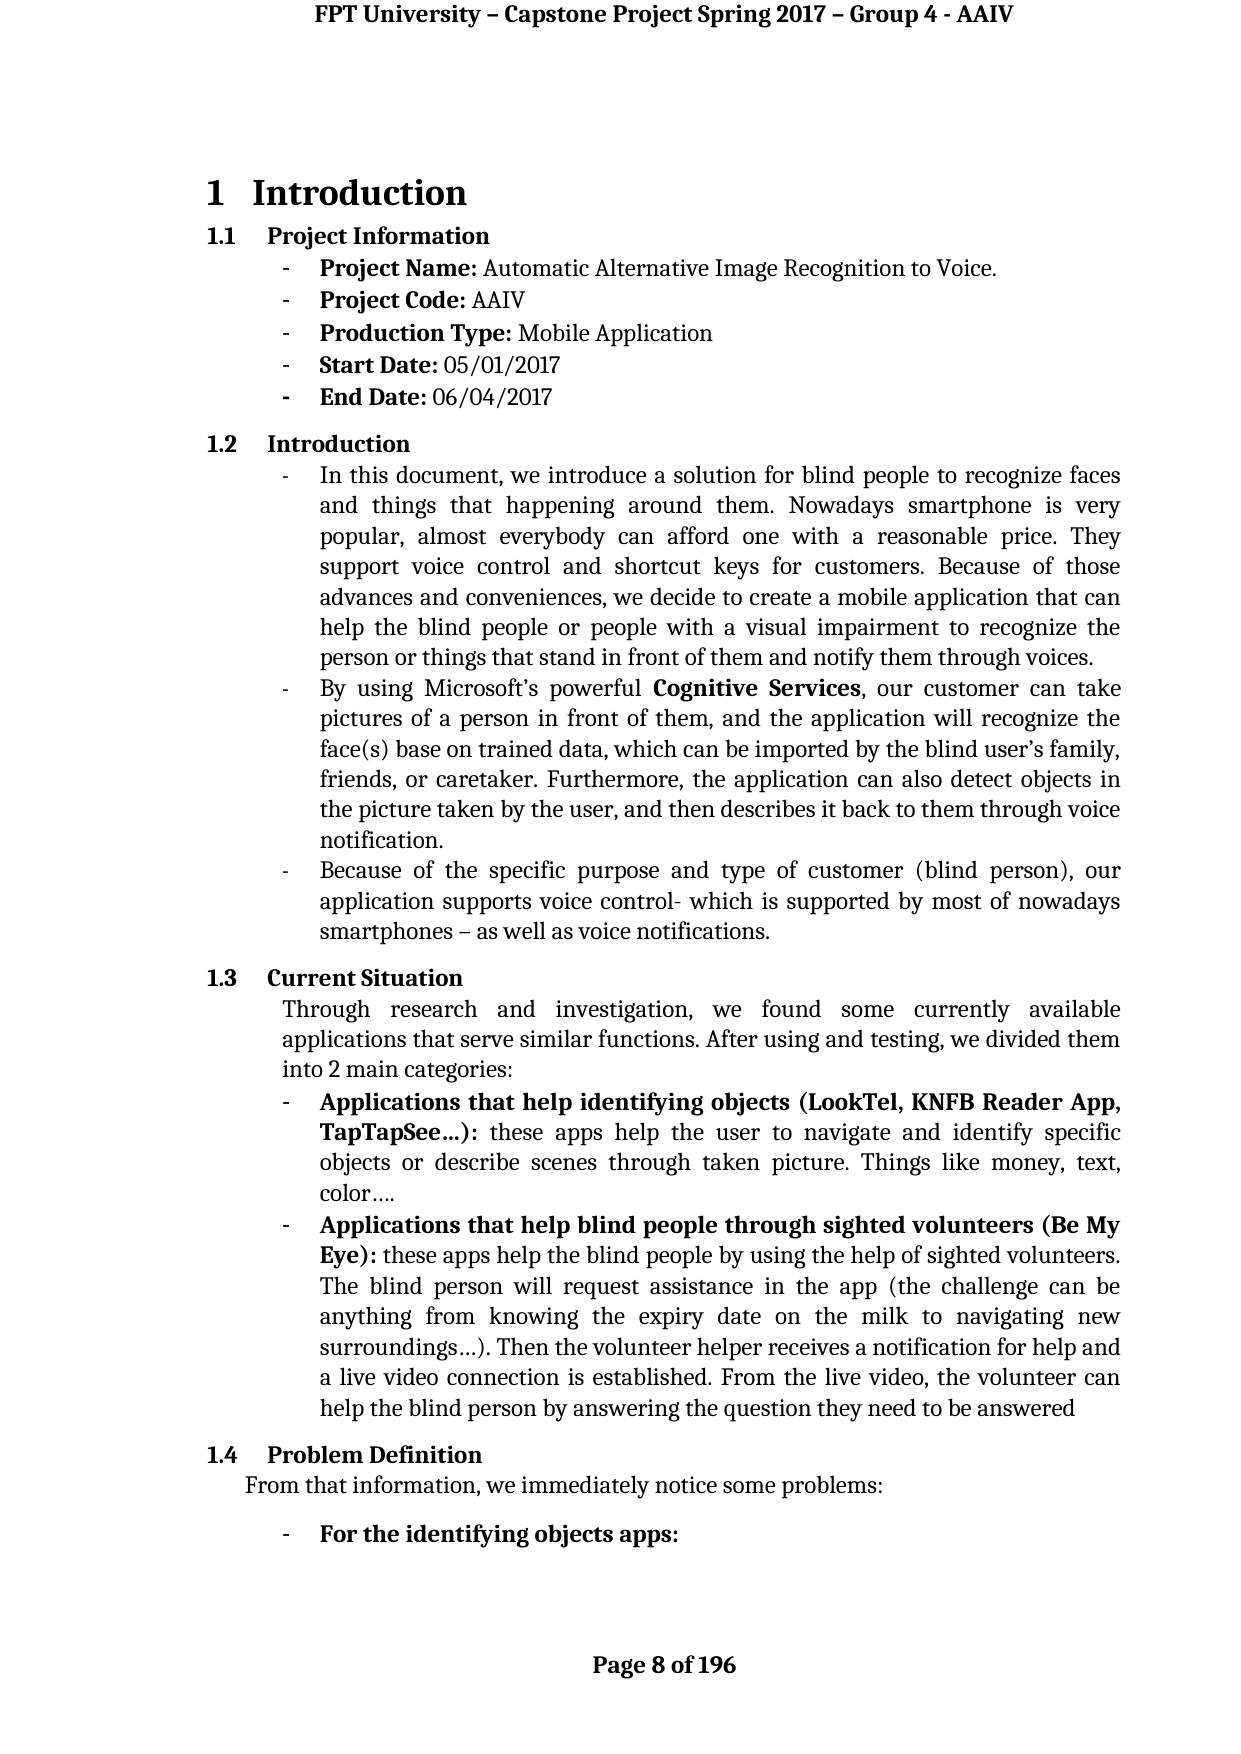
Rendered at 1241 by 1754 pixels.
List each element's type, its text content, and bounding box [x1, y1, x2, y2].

list Production Type: Mobile Application [282, 317, 1122, 347]
list Because of the specific purpose and type of customer (blind person), our application supports voice control- which is supported by most of nowadays smartphones – as well as voice notifications. [282, 856, 1122, 946]
list Through research and investigation, we found some currently available applications that serve similar functions. After using and testing, we divided them into 2 main categories: [282, 994, 1122, 1084]
subtitle Problem Definition [207, 1441, 1122, 1469]
list Applications that help blind people through sighted volunteers (Be My Eye): these apps help the blind people by using the help of sighted volunteers. The blind person will request assistance in the app (the challenge can be anything from knowing the expiry date on the milk to navigating new surroundings…). Then the volunteer helper receives a notification for help and a live video connection is established. From the live video, the volunteer can help the blind person by answering the question they need to be answered [282, 1209, 1122, 1422]
subtitle Introduction [207, 172, 1122, 215]
text From that information, we immediately notice some problems: [207, 1471, 1122, 1500]
subtitle Project Information [207, 222, 1122, 251]
list By using Microsoft’s powerful Cognitive Services, our customer can take pictures of a person in front of them, and the application will recognize the face(s) base on trained data, which can be imported by the blind user’s family, friends, or caretaker. Furthermore, the application can also detect objects in the picture taken by the user, and then describes it back to them through voice notification. [282, 674, 1122, 854]
list For the identifying objects apps: [282, 1518, 1122, 1548]
subtitle Introduction [207, 430, 1122, 459]
list Applications that help identifying objects (LookTel, KNFB Reader App, TapTapSee…): these apps help the user to navigate and identify specific objects or describe scenes through taken picture. Things like money, text, color…. [282, 1086, 1122, 1207]
subtitle Current Situation [207, 964, 1122, 993]
list Start Date: 05/01/2017 [282, 349, 1122, 379]
list Project Code: AAIV [282, 284, 1122, 315]
list In this document, we introduce a solution for blind people to recognize faces and things that happening around them. Nowadays smartphone is very popular, almost everybody can afford one with a reasonable price. They support voice control and shortcut keys for customers. Because of those advances and conveniences, we decide to create a mobile application that can help the blind people or people with a visual impairment to recognize the person or things that stand in front of them and notify them through voices. [282, 461, 1122, 672]
list End Date: 06/04/2017 [282, 381, 1122, 412]
list Project Name: Automatic Alternative Image Recognition to Voice. [282, 252, 1122, 283]
